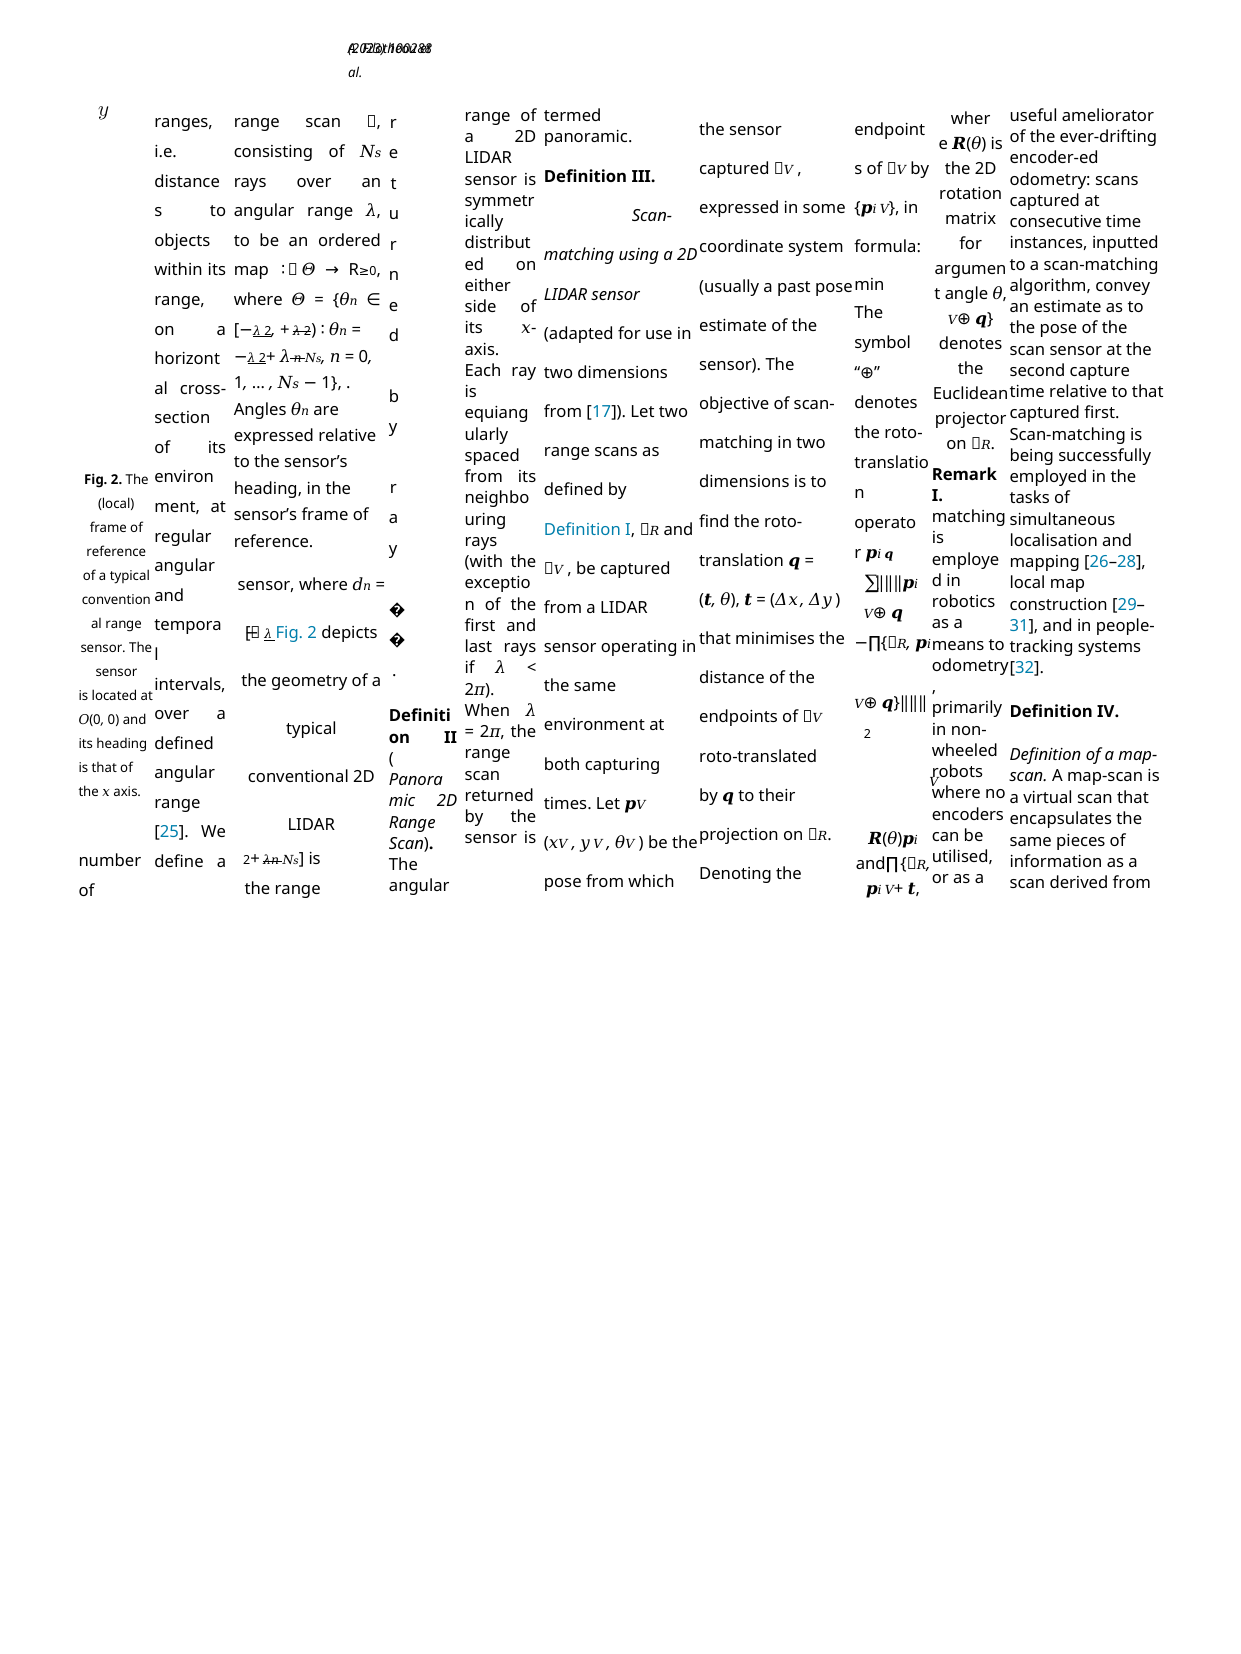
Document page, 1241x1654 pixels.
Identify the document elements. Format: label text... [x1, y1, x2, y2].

text is located at 𝑂(0, 0) and its heading is that of the 𝑥 axis. [78, 681, 154, 801]
text number of ranges, i.e. distances to objects within its range, on a horizontal cross-section of its environment, at regular angular and temporal intervals, over a defined angular range [25]. We define a range scan , consisting of 𝑁𝑠 rays over an angular range 𝜆, to be an ordered map  ∶ 𝛩 → R≥0, where 𝛩 = {𝜃𝑛 ∈ [−𝜆 2, + 𝜆 2) ∶ 𝜃𝑛 = [233, 104, 381, 341]
text Definition IV. Definition of a map-scan. A map-scan is a virtual scan that encapsulates the same pieces of information as a scan derived from [1009, 700, 1165, 893]
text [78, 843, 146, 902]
picture [97, 104, 110, 121]
text number of ranges, i.e. distances to objects within its range, on a horizontal cross-section of its environment, at regular angular and temporal intervals, over a defined angular range [25]. We define a range scan , consisting of 𝑁𝑠 rays over an angular range 𝜆, to be an ordered map  ∶ 𝛩 → R≥0, where 𝛩 = {𝜃𝑛 ∈ [−𝜆 2, + 𝜆 2) ∶ 𝜃𝑛 = [154, 104, 226, 873]
text Definition II (Panoramic 2D Range Scan). The angular range of a 2D LIDAR sensor is symmetrically distributed on either side of its 𝑥-axis. Each ray is equiangularly spaced from its neighbouring rays (with the exception of the first and last rays if 𝜆 < 2𝜋). When 𝜆 = 2𝜋, the range scan returned by the sensor is termed panoramic. [464, 104, 536, 848]
text −𝜆 2+ 𝜆 𝑛 𝑁𝑠, 𝑛 = 0, 1, … , 𝑁𝑠 − 1}, . Angles 𝜃𝑛 are expressed relative to the sensor’s heading, in the sensor’s frame of reference. [233, 341, 389, 552]
picture [545, 523, 550, 533]
text 𝑹(𝜃)𝒑𝑖 and∏{𝑅, 𝒑𝑖 𝑉+ 𝒕, where 𝑹(𝜃) is the 2D rotation matrix for argument angle 𝜃, 𝑉⊕ 𝒒} denotes the Euclidean projector on 𝑅. [932, 104, 1009, 454]
text A. Filotheou et al. Array 18 (2023) 100288 [348, 34, 440, 82]
text sensor, where 𝑑𝑛 = [−𝜆 Fig. 2 depicts the geometry of a typical conventional 2D LIDAR [233, 552, 389, 840]
text min [854, 272, 932, 294]
text The symbol ‘‘⊕’’ denotes the roto-translation operator 𝒑𝑖 𝒒 ∑‖‖‖𝒑𝑖 𝑉⊕ 𝒒 −∏{𝑅, 𝒑𝑖 𝑉⊕ 𝒒}‖‖‖ 2 [854, 294, 932, 744]
text Fig. 2. The (local) frame of reference of a typical conventional range sensor. The sensor [78, 466, 154, 681]
text 2+ 𝜆𝑛 𝑁𝑠] is the range returned by ray 𝑛. [233, 840, 321, 901]
text Definition III. Scan-matching using a 2D LIDAR sensor (adapted for use in two dimensions from [17]). Let two range scans as defined by Definition I, 𝑅 and 𝑉 , be captured from a LIDAR sensor operating in the same environment at both capturing times. Let 𝒑𝑉 (𝑥𝑉 , 𝑦𝑉 , 𝜃𝑉 ) be the pose from which the sensor captured 𝑉 , expressed in some coordinate system (usually a past pose estimate of the sensor). The objective of scan-matching in two dimensions is to find the roto-translation 𝒒 = (𝒕, 𝜃), 𝒕 = (𝛥𝑥, 𝛥𝑦) that minimises the distance of the endpoints of 𝑉 roto-translated by 𝒒 to their projection on 𝑅. Denoting the endpoints of 𝑉 by {𝒑𝑖 𝑉}, in formula: [544, 104, 932, 895]
text Remark I. Scan-matching is employed in robotics as a means to odometry, primarily in non-wheeled robots where no encoders can be utilised, or as a useful ameliorator of the ever-drifting encoder-ed odometry: scans captured at consecutive time instances, inputted to a scan-matching algorithm, convey an estimate as to the pose of the scan sensor at the second capture time relative to that captured first. Scan-matching is being successfully employed in the tasks of simultaneous localisation and mapping [26–28], local map construction [29–31], and in people-tracking systems [32]. [932, 104, 1165, 888]
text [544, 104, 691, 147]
